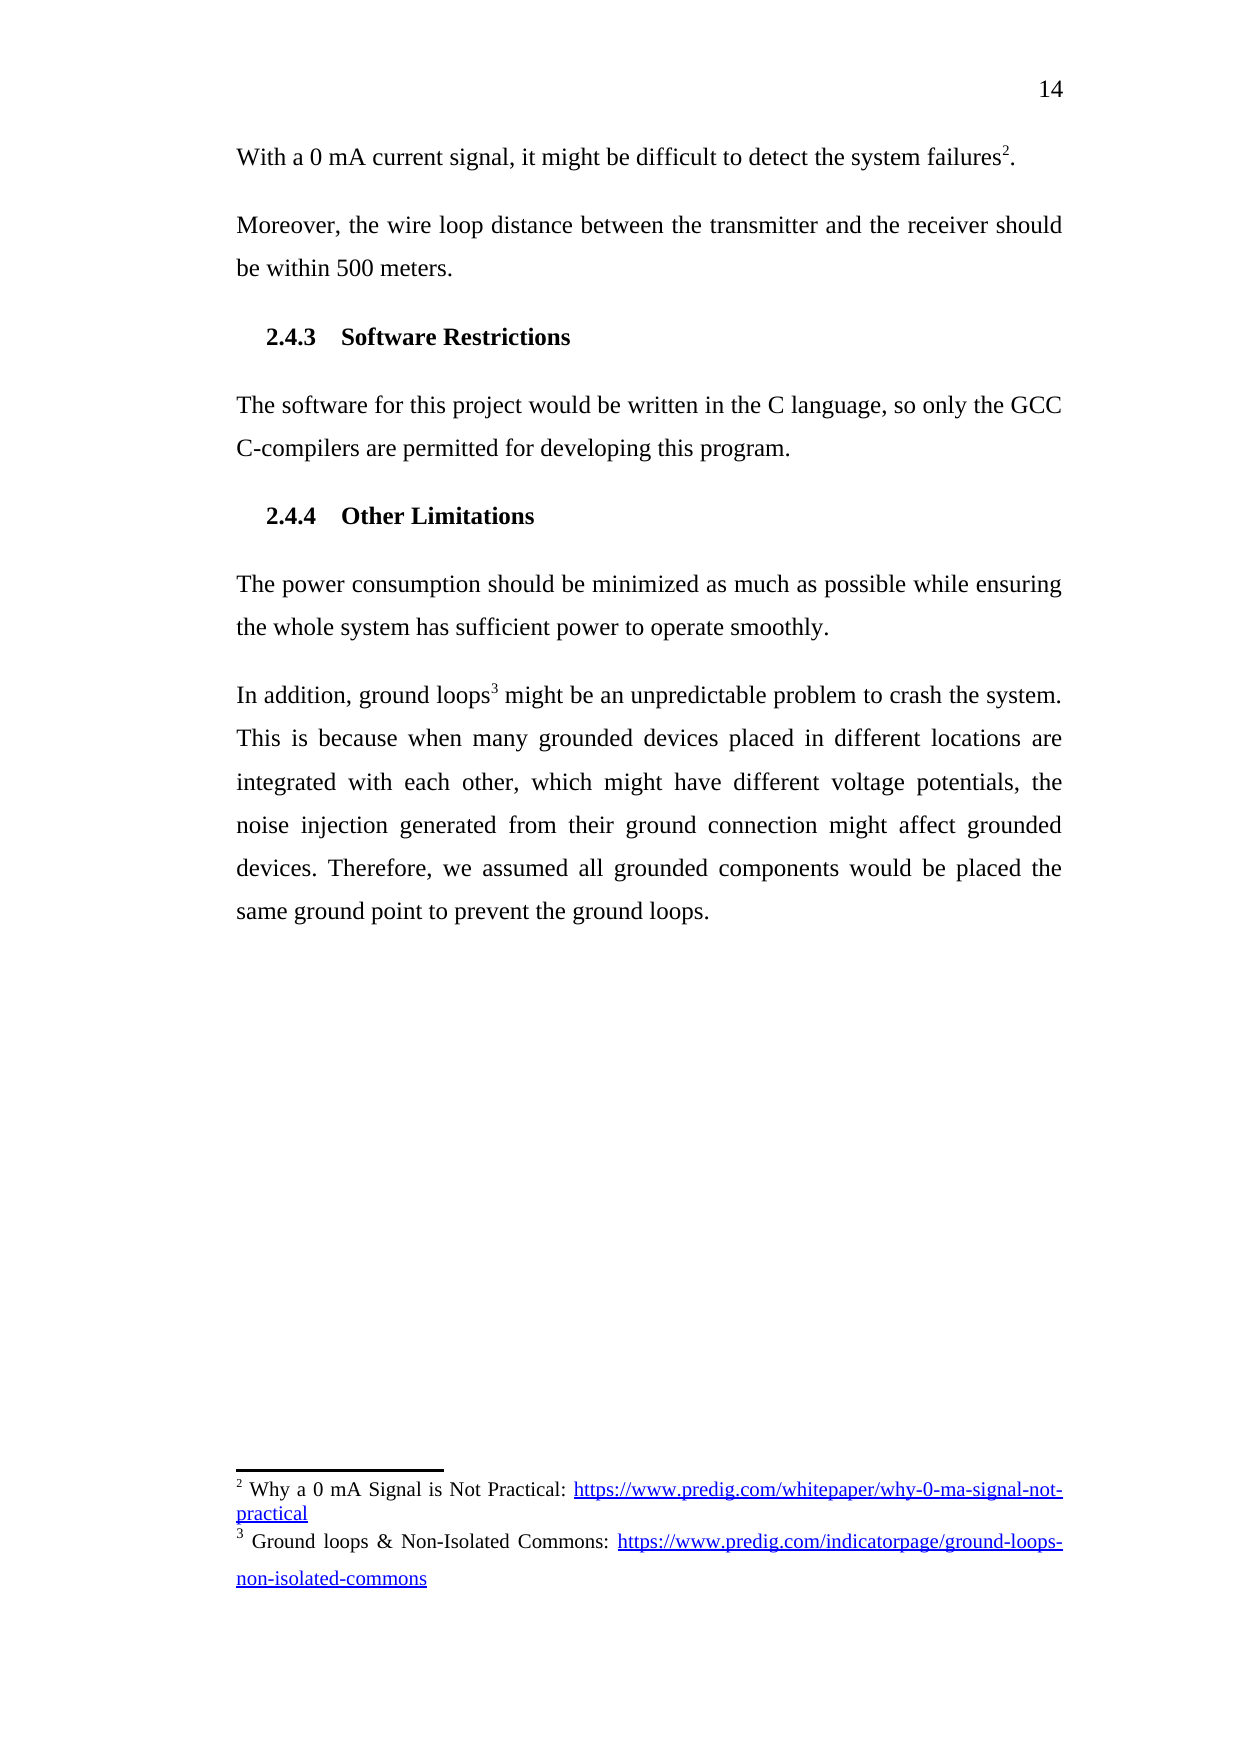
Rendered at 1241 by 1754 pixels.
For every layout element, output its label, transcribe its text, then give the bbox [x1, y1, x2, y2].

subtitle Other Limitations [266, 501, 1063, 530]
text The software for this project would be written in the C language, so only the GCC C-compilers are permitted for developing this program. [236, 390, 1063, 462]
text The power consumption should be minimized as much as possible while ensuring the whole system has sufficient power to operate smoothly. [236, 569, 1063, 641]
subtitle Software Restrictions [266, 322, 1063, 350]
text In addition, ground loops might be an unpredictable problem to crash the system. This is because when many grounded devices placed in different locations are integrated with each other, which might have different voltage potentials, the noise injection generated from their ground connection might affect grounded devices. Therefore, we assumed all grounded components would be placed the same ground point to prevent the ground loops. [236, 680, 1063, 925]
text With a 0 mA current signal, it might be difficult to detect the system failures. [236, 142, 1063, 171]
text Moreover, the wire loop distance between the transmitter and the receiver should be within 500 meters. [236, 210, 1063, 282]
